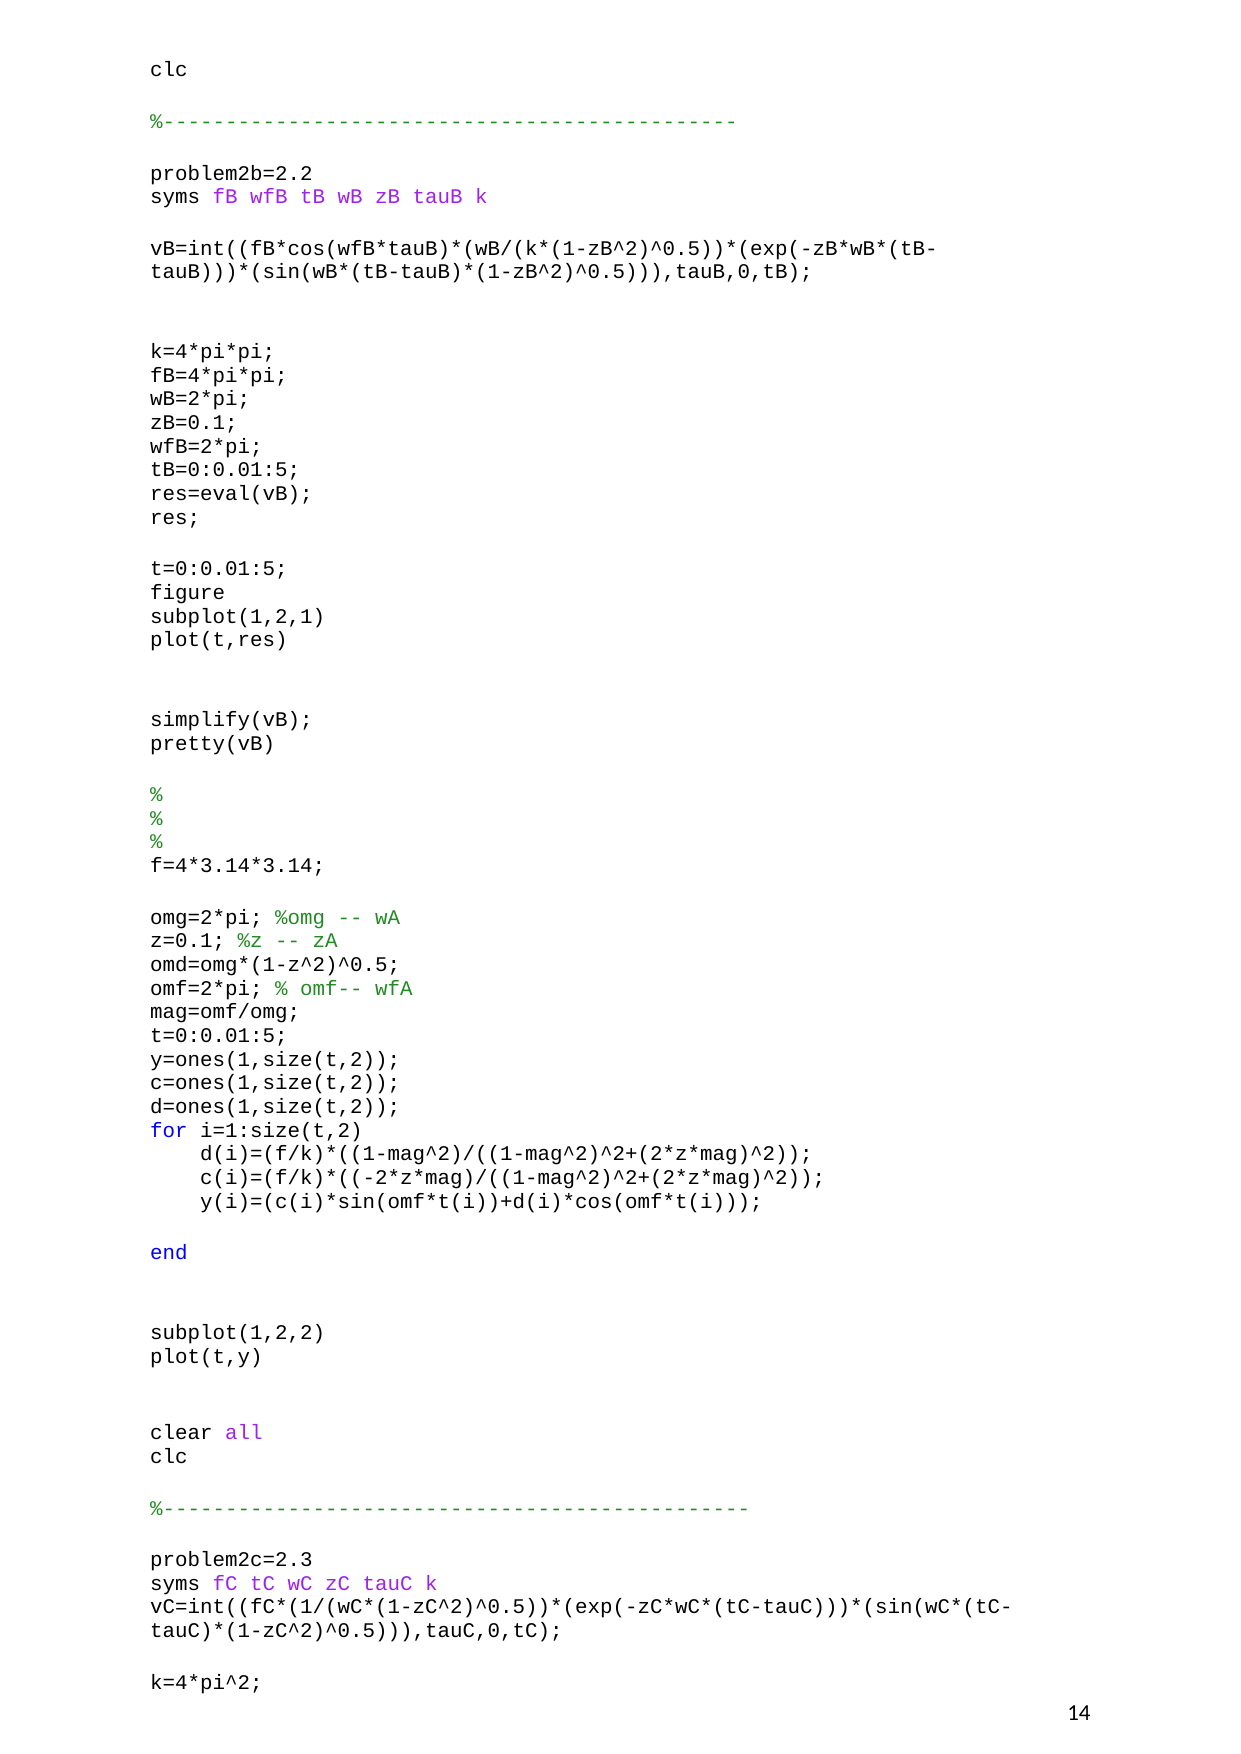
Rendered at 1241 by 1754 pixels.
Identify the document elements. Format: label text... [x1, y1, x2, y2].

text y=ones(1,size(t,2)); [150, 1049, 1090, 1072]
text end [150, 1242, 1090, 1266]
text %---------------------------------------------- [150, 111, 1090, 134]
text % [150, 832, 1090, 855]
text syms fC tC wC zC tauC k [150, 1573, 1090, 1597]
text k=4*pi*pi; [150, 341, 1090, 365]
text plot(t,y) [150, 1346, 1090, 1369]
text subplot(1,2,1) [150, 606, 1090, 629]
text c=ones(1,size(t,2)); [150, 1072, 1090, 1096]
text d(i)=(f/k)*((1-mag^2)/((1-mag^2)^2+(2*z*mag)^2)); [150, 1143, 1090, 1167]
text simplify(vB); [150, 709, 1090, 733]
text y(i)=(c(i)*sin(omf*t(i))+d(i)*cos(omf*t(i))); [150, 1191, 1090, 1214]
text clc [150, 59, 1090, 83]
text syms fB wfB tB wB zB tauB k [150, 186, 1090, 210]
text clc [150, 1446, 1090, 1469]
text f=4*3.14*3.14; [150, 855, 1090, 879]
text zB=0.1; [150, 412, 1090, 436]
text % [150, 808, 1090, 832]
text fB=4*pi*pi; [150, 365, 1090, 388]
text d=ones(1,size(t,2)); [150, 1096, 1090, 1120]
text z=0.1; %z -- zA [150, 931, 1090, 954]
text problem2b=2.2 [150, 162, 1090, 186]
text for i=1:size(t,2) [150, 1120, 1090, 1143]
text clear all [150, 1422, 1090, 1446]
text c(i)=(f/k)*((-2*z*mag)/((1-mag^2)^2+(2*z*mag)^2)); [150, 1167, 1090, 1191]
text % [150, 784, 1090, 808]
text k=4*pi^2; [150, 1672, 1090, 1696]
text omd=omg*(1-z^2)^0.5; [150, 954, 1090, 978]
text omf=2*pi; % omf-- wfA [150, 978, 1090, 1001]
text wB=2*pi; [150, 388, 1090, 412]
text omg=2*pi; %omg -- wA [150, 907, 1090, 931]
text %----------------------------------------------- [150, 1498, 1090, 1521]
text t=0:0.01:5; [150, 1025, 1090, 1049]
text vB=int((fB*cos(wfB*tauB)*(wB/(k*(1-zB^2)^0.5))*(exp(-zB*wB*(tB-tauB)))*(sin(wB*(tB-tauB)*(1-zB^2)^0.5))),tauB,0,tB); [150, 238, 1090, 285]
text res; [150, 507, 1090, 530]
text subplot(1,2,2) [150, 1322, 1090, 1346]
text t=0:0.01:5; [150, 558, 1090, 582]
text res=eval(vB); [150, 483, 1090, 507]
text problem2c=2.3 [150, 1549, 1090, 1573]
text plot(t,res) [150, 629, 1090, 653]
text vC=int((fC*(1/(wC*(1-zC^2)^0.5))*(exp(-zC*wC*(tC-tauC)))*(sin(wC*(tC-tauC)*(1-zC^2)^0.5))),tauC,0,tC); [150, 1597, 1090, 1644]
text wfB=2*pi; [150, 436, 1090, 459]
text figure [150, 582, 1090, 606]
text tB=0:0.01:5; [150, 459, 1090, 483]
text mag=omf/omg; [150, 1001, 1090, 1025]
text pretty(vB) [150, 733, 1090, 756]
